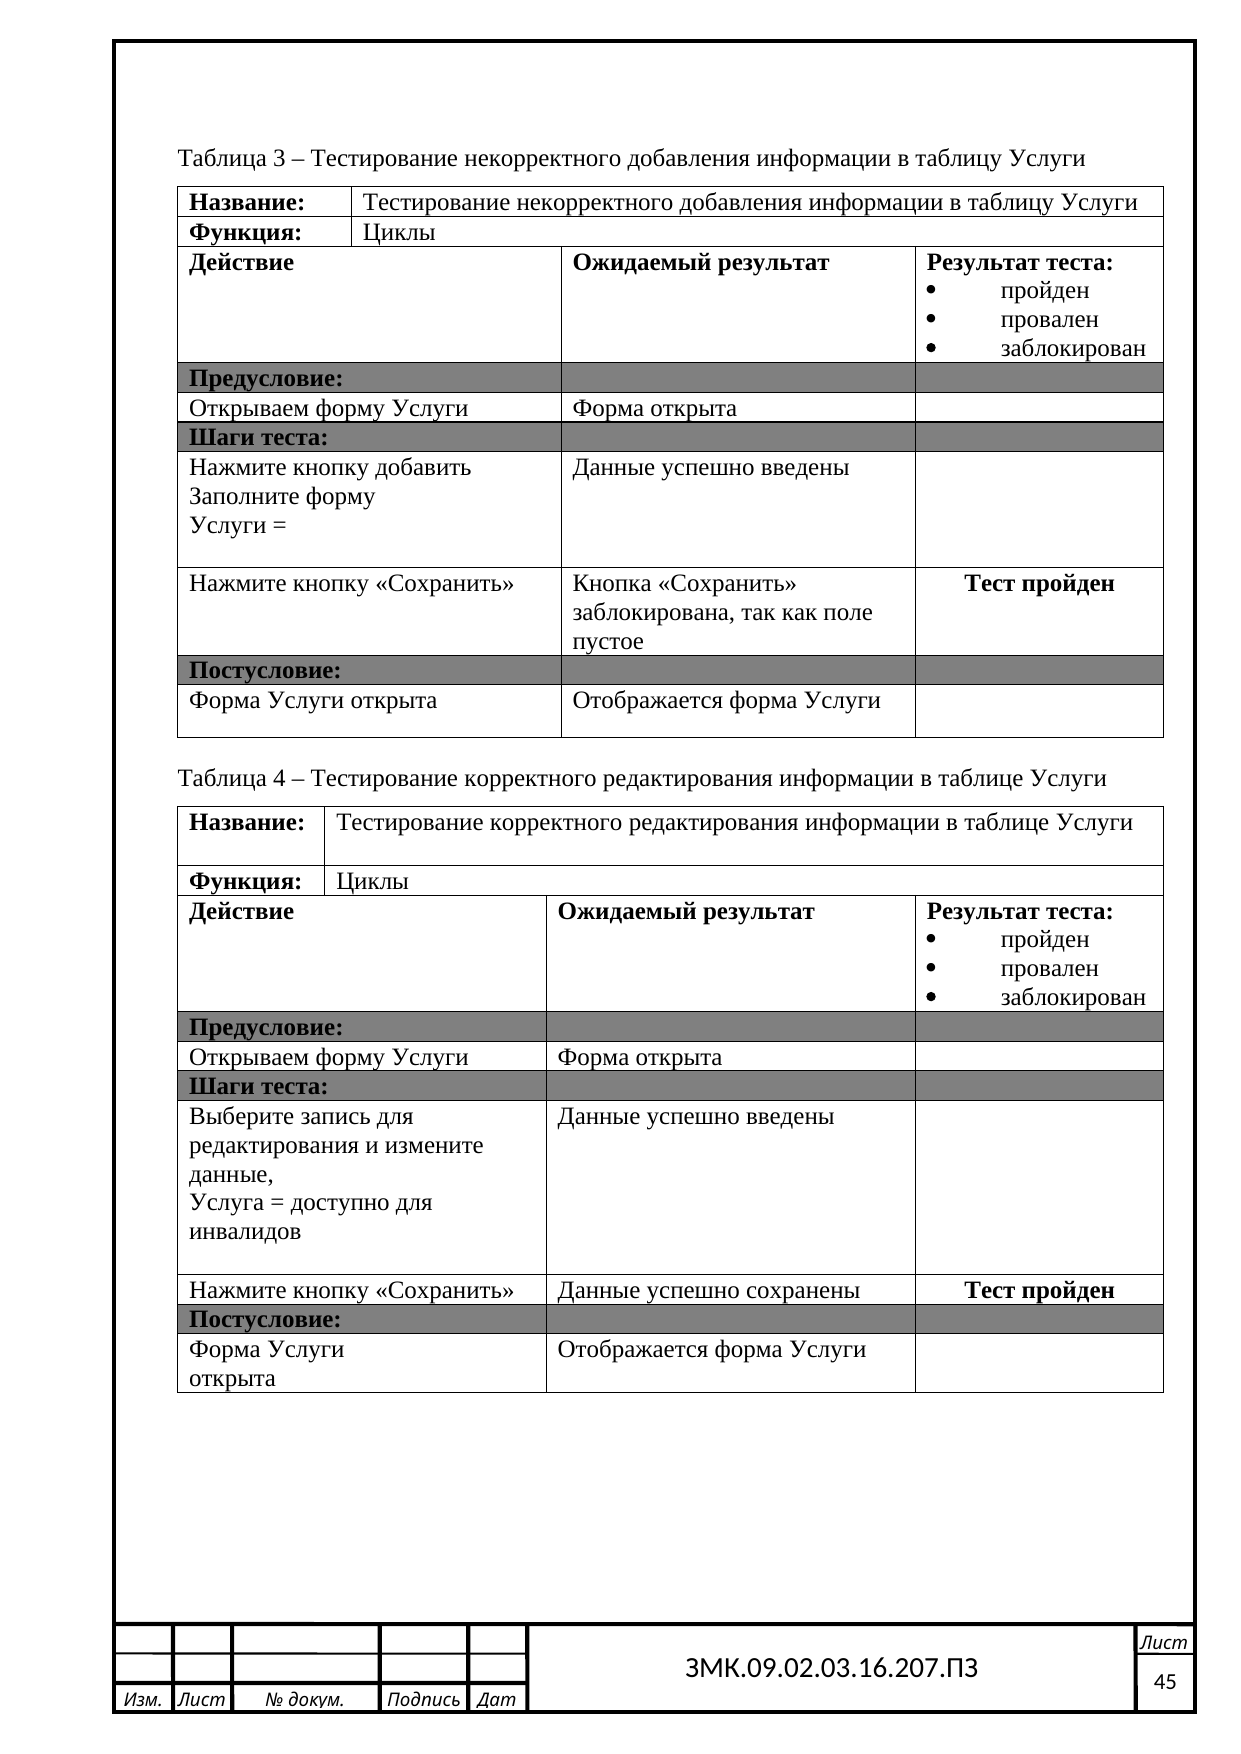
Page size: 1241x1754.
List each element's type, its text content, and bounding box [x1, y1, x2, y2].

table_cell Действие [178, 247, 561, 362]
table_cell Предусловие: [178, 1012, 546, 1041]
table_cell Ожидаемый результат [547, 896, 915, 1011]
table_header Тестирование некорректного добавления информации в таблицу Услуги [352, 187, 1163, 216]
table_cell [916, 1305, 1163, 1333]
table_cell Форма Услуги открыта [178, 685, 561, 737]
text Таблица 4 – Тестирование корректного редактирования информации в таблице Услуги [177, 763, 1152, 791]
table_cell Постусловие: [178, 1305, 546, 1333]
table_cell Форма Услуги открыта [178, 1334, 546, 1392]
table_cell [562, 656, 915, 684]
table_cell [916, 1042, 1163, 1070]
table_cell [916, 1012, 1163, 1041]
table_cell Циклы [352, 217, 1163, 246]
table_cell [547, 1071, 915, 1100]
table_header Название: [178, 187, 351, 216]
table_cell Циклы [325, 866, 1163, 895]
table_cell [562, 423, 915, 451]
table_cell Выберите запись для редактирования и измените данные, Услуга = доступно для инвалидов [178, 1101, 546, 1274]
table_cell Отображается форма Услуги [547, 1334, 915, 1392]
table_cell Данные успешно сохранены [547, 1275, 915, 1303]
table_cell Действие [178, 896, 546, 1011]
table_cell Функция: [178, 866, 324, 895]
table_cell [916, 1101, 1163, 1274]
table_cell Нажмите кнопку «Сохранить» [178, 1275, 546, 1303]
table_cell Кнопка «Сохранить» заблокирована, так как поле пустое [562, 568, 915, 654]
table_cell Результат теста: пройден провален заблокирован [916, 896, 1163, 1011]
table_cell Открываем форму Услуги [178, 393, 561, 421]
table_cell [916, 452, 1163, 567]
table_cell Форма открыта [547, 1042, 915, 1070]
table_cell Ожидаемый результат [562, 247, 915, 362]
table_cell [547, 1305, 915, 1333]
table_header Название: [178, 807, 324, 865]
table_cell [916, 1071, 1163, 1100]
table_cell [916, 685, 1163, 737]
text Таблица 3 – Тестирование некорректного добавления информации в таблицу Услуги [177, 143, 1152, 172]
table_cell Шаги теста: [178, 1071, 546, 1100]
table_cell Предусловие: [178, 363, 561, 392]
table_cell Отображается форма Услуги [562, 685, 915, 737]
table_cell [916, 656, 1163, 684]
table_cell Функция: [178, 217, 351, 246]
table_cell Результат теста: пройден провален заблокирован [916, 247, 1163, 362]
table_cell Шаги теста: [178, 423, 561, 451]
table_cell Тест пройден [916, 568, 1163, 654]
table_cell [916, 393, 1163, 421]
table_cell Открываем форму Услуги [178, 1042, 546, 1070]
table_cell Тест пройден [916, 1275, 1163, 1303]
table_cell [916, 423, 1163, 451]
table_cell [916, 1334, 1163, 1392]
table_cell Нажмите кнопку добавить Заполните форму Услуги = [178, 452, 561, 567]
table_header Тестирование корректного редактирования информации в таблице Услуги [325, 807, 1163, 865]
table_cell Данные успешно введены [562, 452, 915, 567]
table_cell Форма открыта [562, 393, 915, 421]
table_cell [916, 363, 1163, 392]
table_cell Данные успешно введены [547, 1101, 915, 1274]
table_cell Нажмите кнопку «Сохранить» [178, 568, 561, 654]
table_cell [562, 363, 915, 392]
table_cell Постусловие: [178, 656, 561, 684]
table_cell [547, 1012, 915, 1041]
